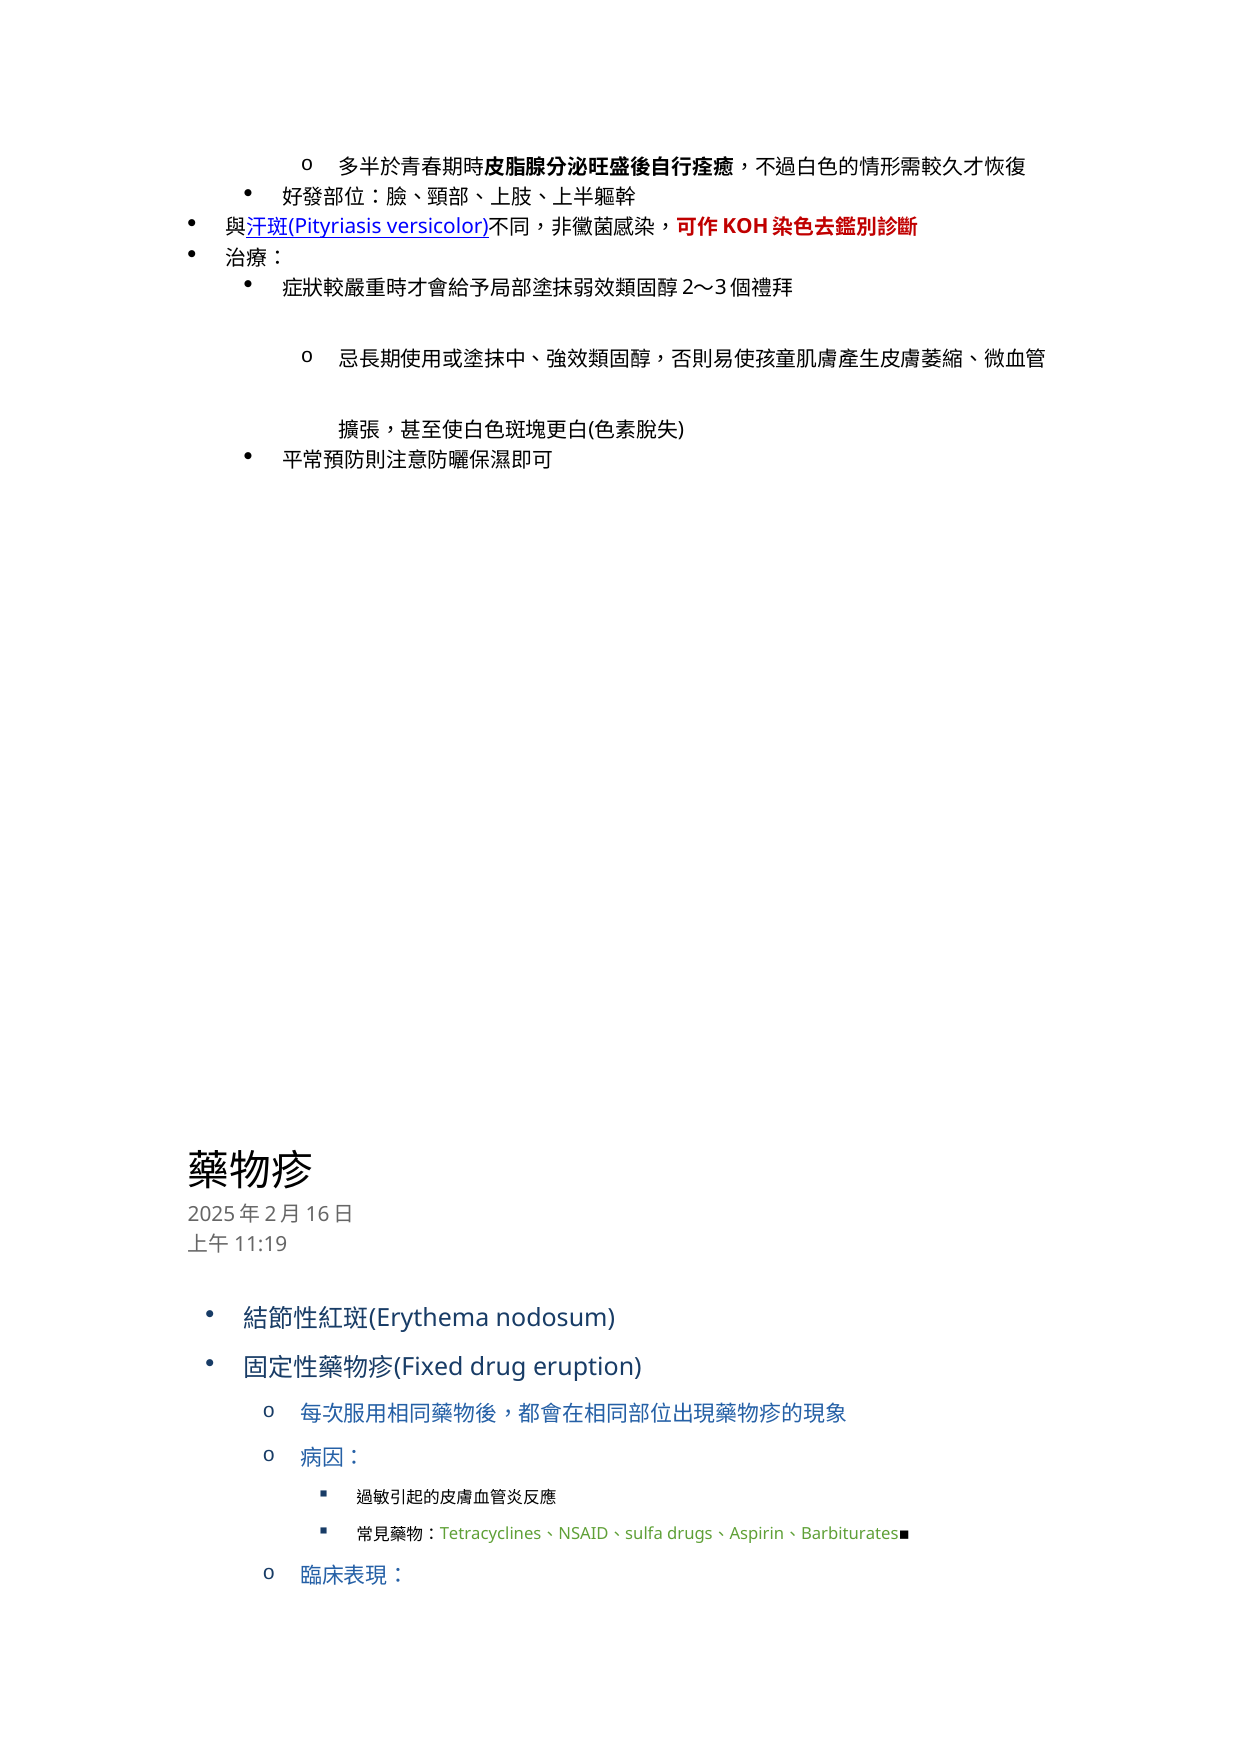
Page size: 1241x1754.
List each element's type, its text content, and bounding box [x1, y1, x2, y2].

list 病因： [262, 1440, 1053, 1472]
list 臨床表現： [262, 1558, 1053, 1589]
list 症狀較嚴重時才會給予局部塗抹弱效類固醇2〜3個禮拜 [244, 271, 1053, 301]
list 常見藥物：Tetracyclines、NSAID、sulfa drugs、Aspirin、Barbiturates▪ [319, 1521, 1053, 1545]
list 與汗斑(Pityriasis versicolor)不同，非黴菌感染，可作KOH染色去鑑別診斷 [188, 211, 1053, 241]
text 藥物疹 [187, 1137, 1053, 1197]
list 治療： [188, 241, 1053, 271]
list 每次服用相同藥物後，都會在相同部位出現藥物疹的現象 [262, 1396, 1053, 1428]
text 上午 11:19 [187, 1228, 1053, 1258]
list 平常預防則注意防曬保濕即可 [244, 443, 1053, 473]
list 結節性紅斑(Erythema nodosum) [206, 1298, 1053, 1335]
list 多半於青春期時皮脂腺分泌旺盛後自行痊癒，不過白色的情形需較久才恢復 [301, 150, 1053, 180]
list 忌長期使用或塗抹中、強效類固醇，否則易使孩童肌膚產生皮膚萎縮、微血管擴張，甚至使白色斑塊更白(色素脫失) [301, 301, 1053, 443]
text 2025年2月16日 [187, 1197, 1053, 1228]
list 過敏引起的皮膚血管炎反應 [319, 1484, 1053, 1508]
list 固定性藥物疹(Fixed drug eruption) [206, 1347, 1053, 1383]
list 好發部位：臉、頸部、上肢、上半軀幹 [244, 180, 1053, 211]
